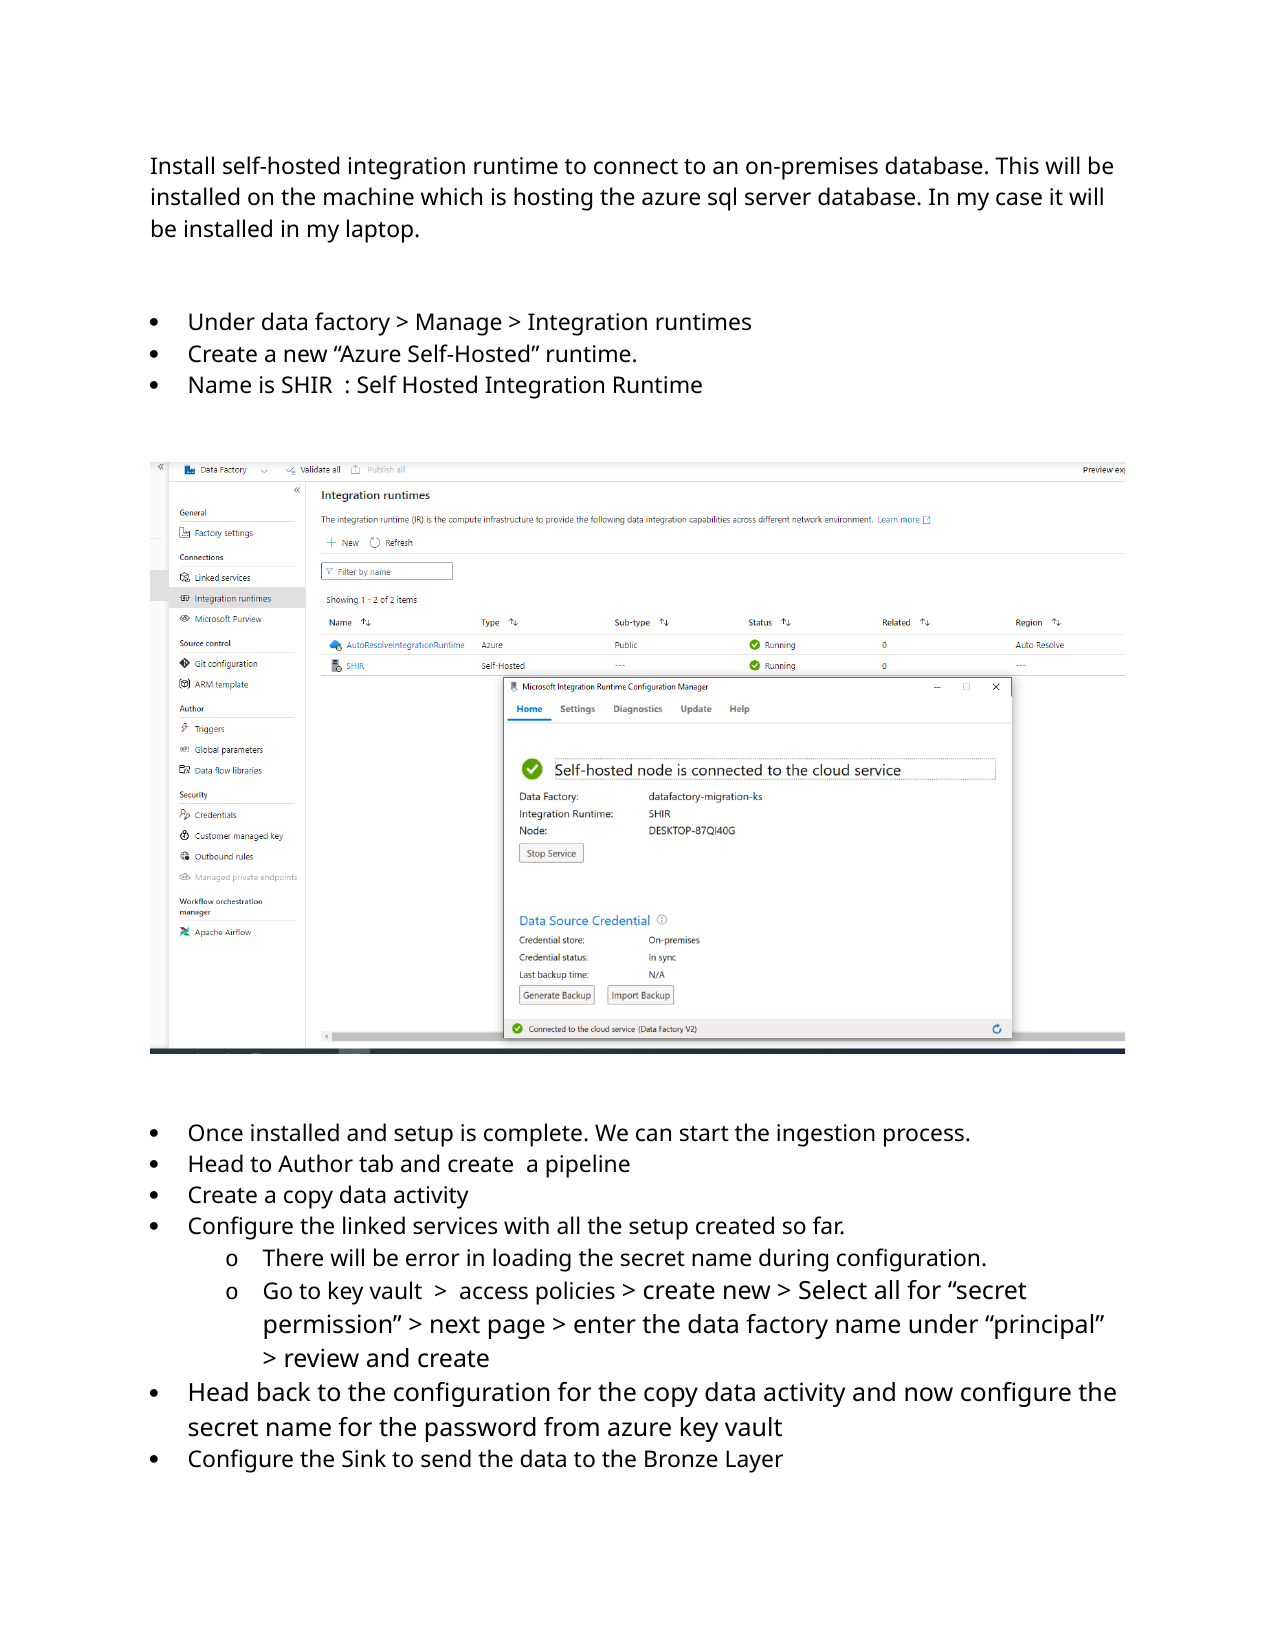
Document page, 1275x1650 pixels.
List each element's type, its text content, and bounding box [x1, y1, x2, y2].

list Once installed and setup is complete. We can start the ingestion process. [150, 1117, 1125, 1148]
list Configure the Sink to send the data to the Bronze Layer [150, 1443, 1125, 1474]
picture [150, 462, 1125, 1054]
list Create a copy data activity [150, 1179, 1125, 1210]
list Configure the linked services with all the setup created so far. [150, 1210, 1125, 1242]
list Name is SHIR : Self Hosted Integration Runtime [150, 369, 1125, 400]
list Head to Author tab and create a pipeline [150, 1148, 1125, 1179]
list Head back to the configuration for the copy data activity and now configure the secret name for the password from azure key vault [150, 1375, 1125, 1443]
list Under data factory > Manage > Integration runtimes [150, 306, 1125, 337]
list Create a new “Azure Self-Hosted” runtime. [150, 337, 1125, 369]
text Install self-hosted integration runtime to connect to an on-premises database. This will be installed on the machine which is hosting the azure sql server database. In my case it will be installed in my laptop. [150, 150, 1125, 244]
list Go to key vault > access policies > create new > Select all for “secret permission” > next page > enter the data factory name under “principal” > review and create [225, 1273, 1125, 1375]
list There will be error in loading the secret name during configuration. [225, 1242, 1125, 1273]
